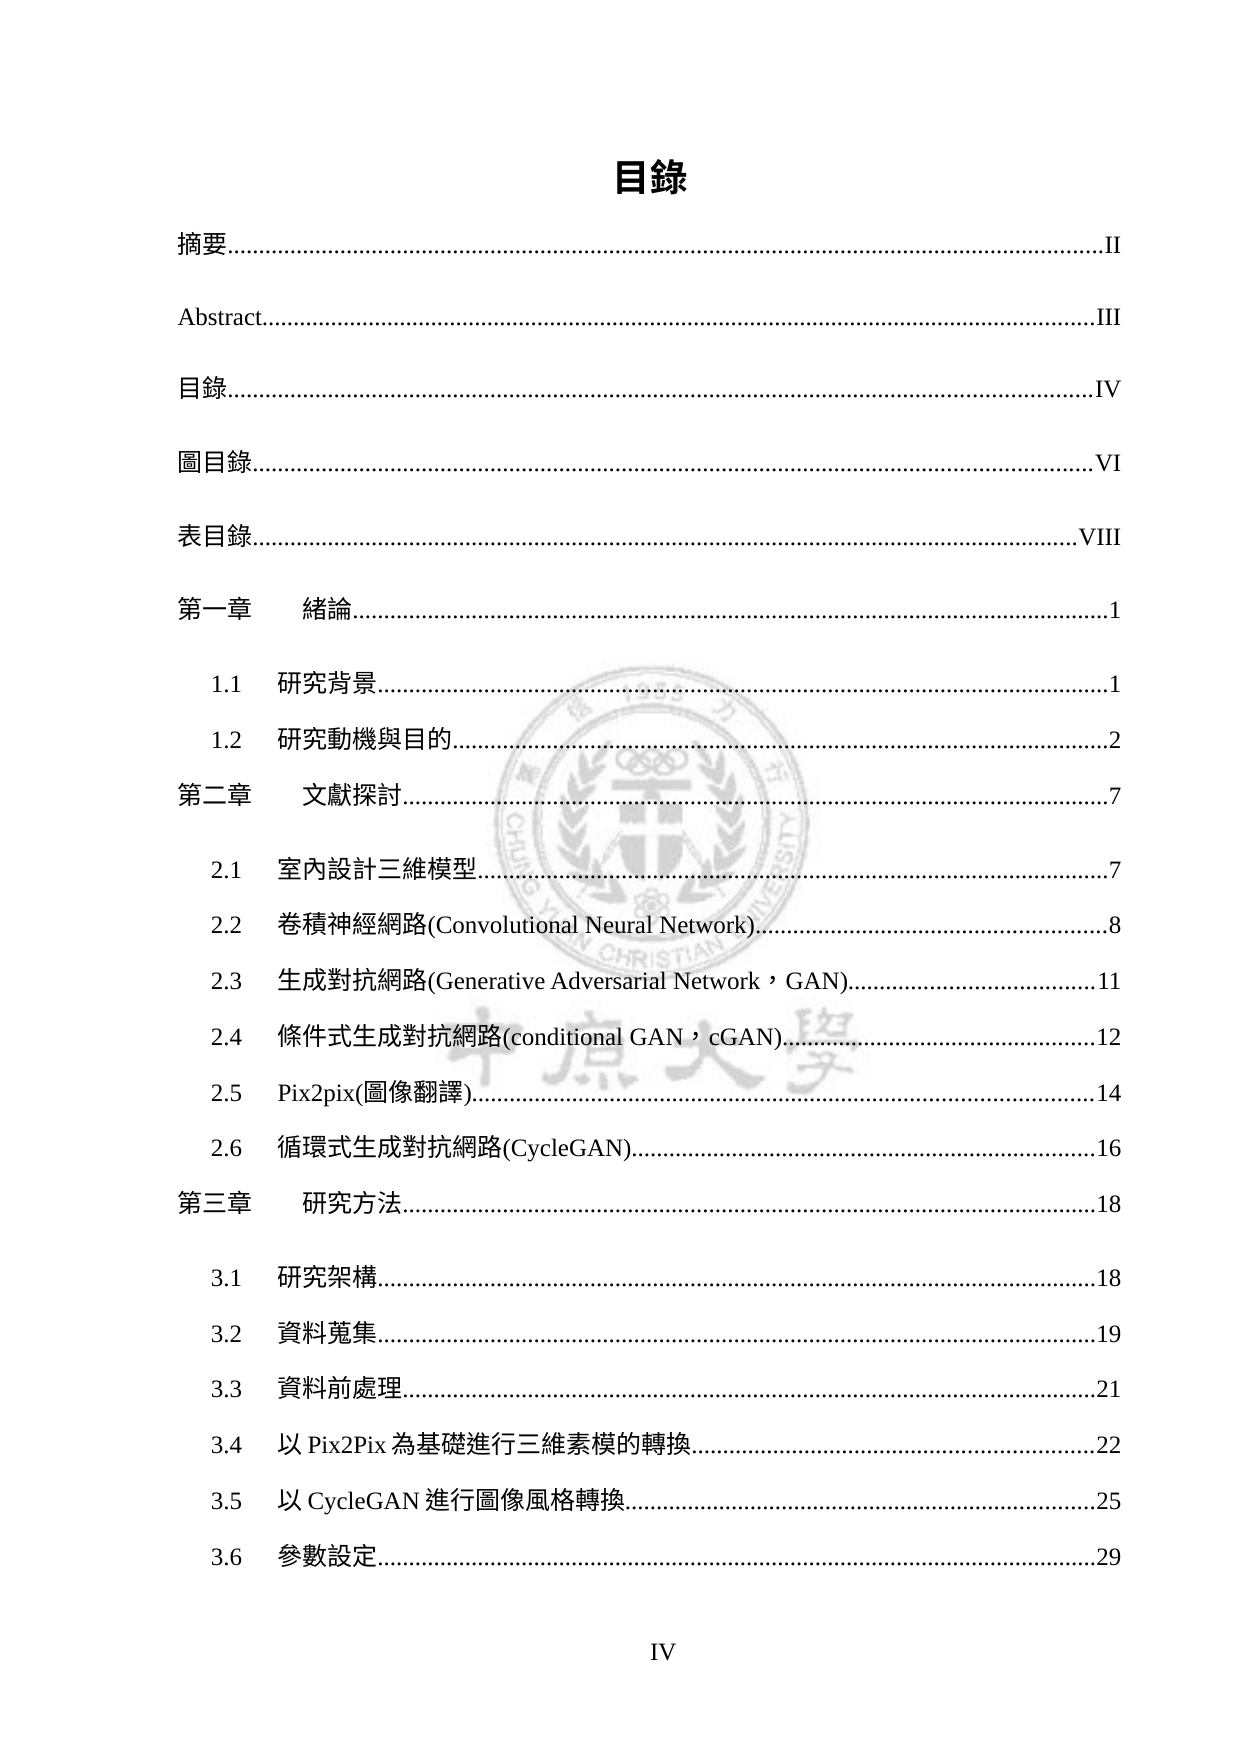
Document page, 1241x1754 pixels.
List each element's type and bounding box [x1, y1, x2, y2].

picture [431, 1083, 435, 1095]
picture [420, 647, 879, 1107]
